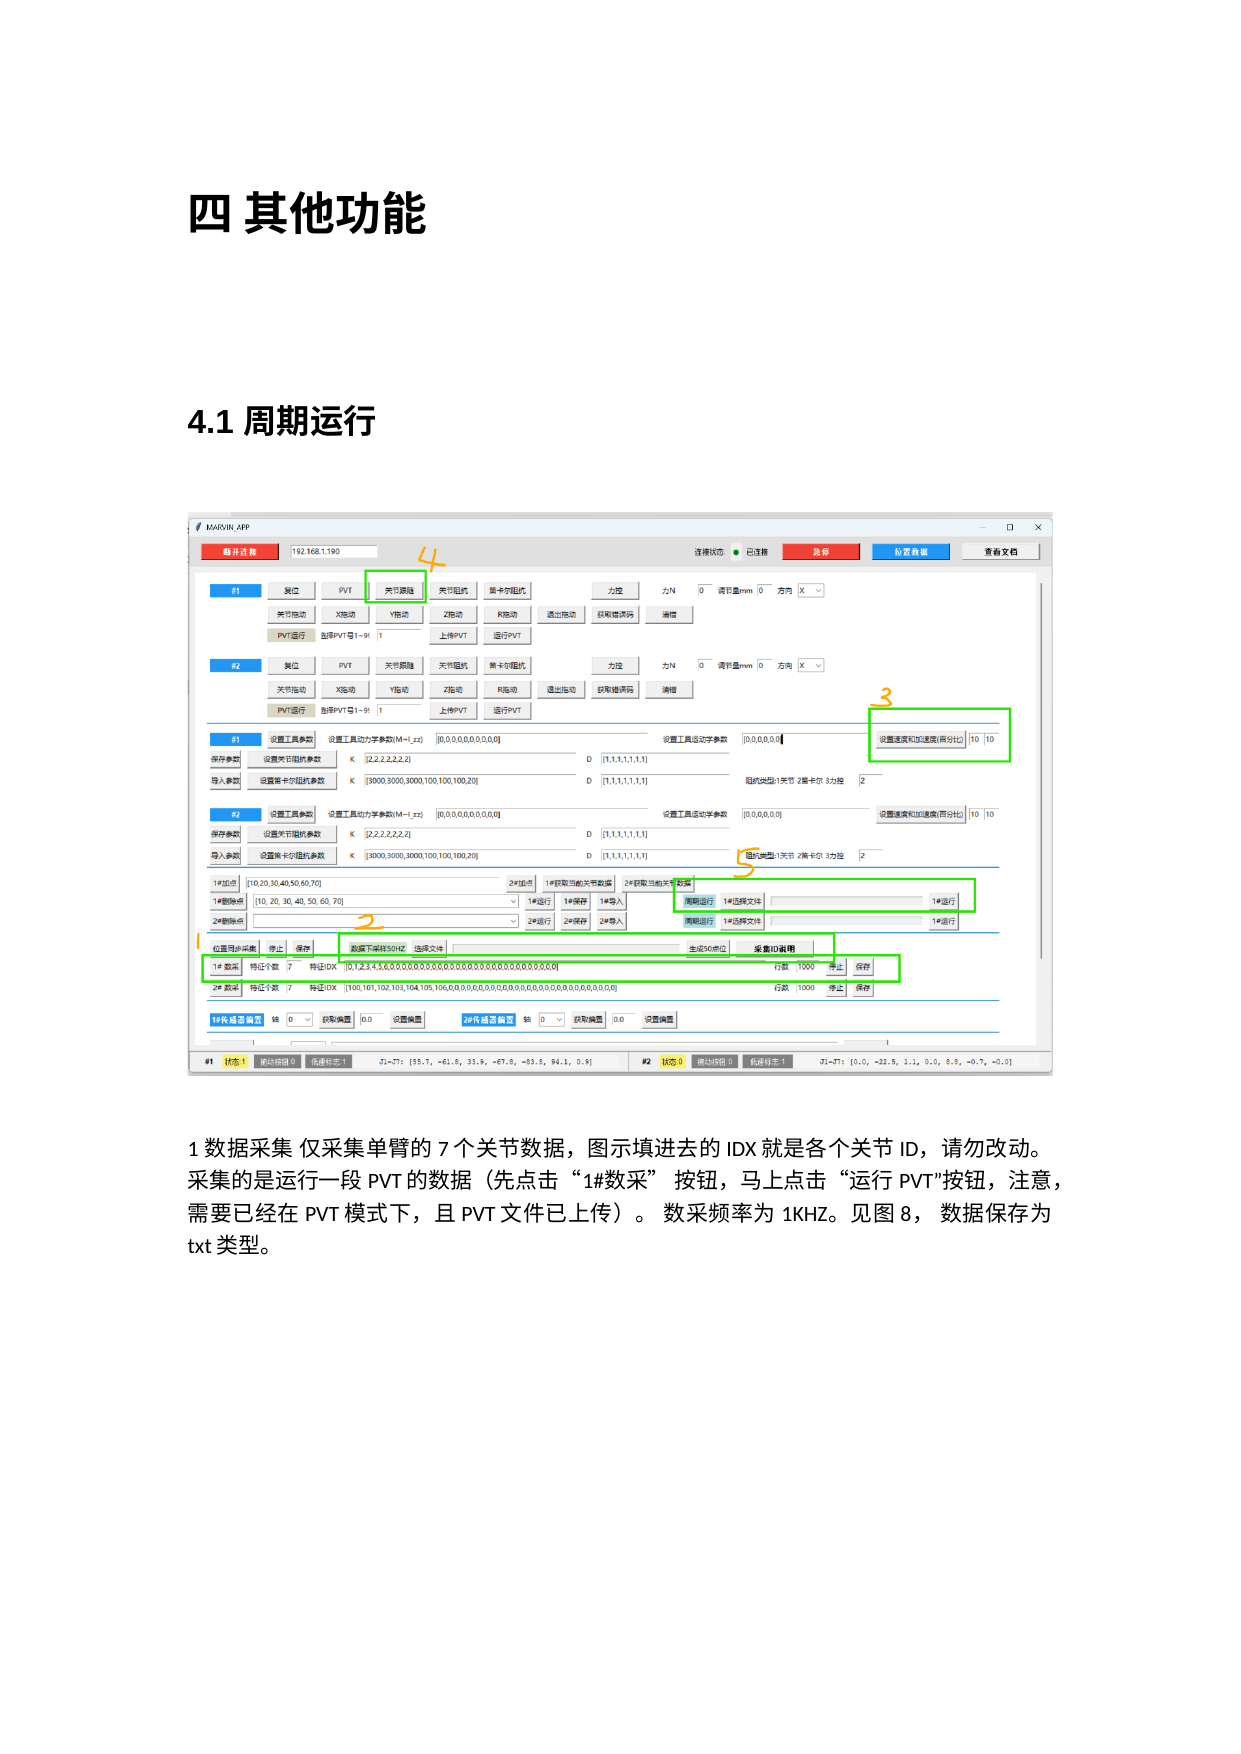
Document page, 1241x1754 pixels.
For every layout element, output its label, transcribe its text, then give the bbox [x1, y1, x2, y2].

picture [187, 512, 1053, 1076]
subtitle 四 其他功能 [187, 162, 1053, 259]
subtitle 4.1 周期运行 [187, 387, 1053, 452]
text 1 数据采集 仅采集单臂的7个关节数据，图示填进去的IDX就是各个关节ID，请勿改动。采集的是运行一段PVT的数据（先点击“1#数采” 按钮，马上点击“运行PVT”按钮，注意，需要已经在PVT模式下，且PVT文件已上传）。 数采频率为1KHZ。见图8， 数据保存为txt类型。 [187, 1130, 1053, 1260]
